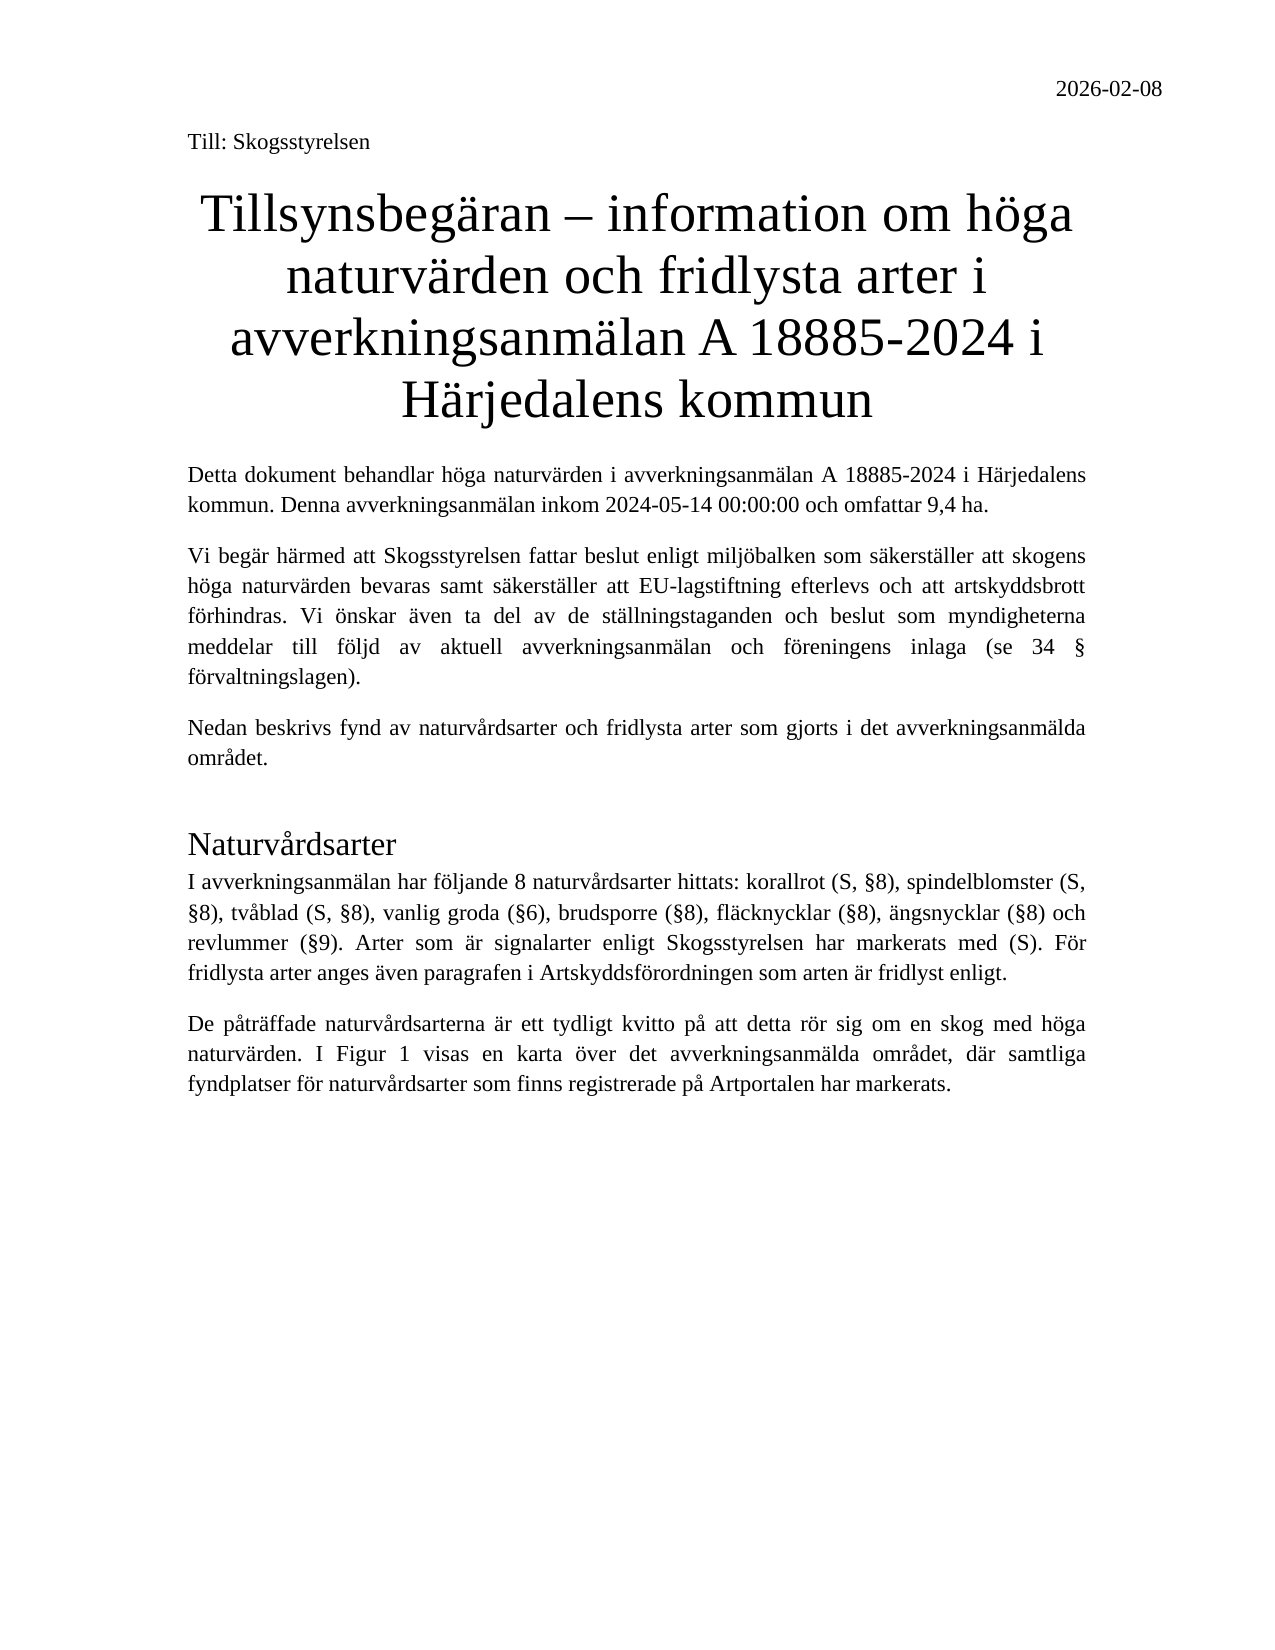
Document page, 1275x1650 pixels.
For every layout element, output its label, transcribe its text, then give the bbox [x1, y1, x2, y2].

text Detta dokument behandlar höga naturvärden i avverkningsanmälan A 18885-2024 i Härjedalens kommun. Denna avverkningsanmälan inkom 2024-05-14 00:00:00 och omfattar 9,4 ha. [187, 461, 1087, 517]
text Vi begär härmed att Skogsstyrelsen fattar beslut enligt miljöbalken som säkerställer att skogens höga naturvärden bevaras samt säkerställer att EU-lagstiftning efterlevs och att artskyddsbrott förhindras. Vi önskar även ta del av de ställningstaganden och beslut som myndigheterna meddelar till följd av aktuell avverkningsanmälan och föreningens inlaga (se 34 § förvaltningslagen). [187, 542, 1087, 689]
text De påträffade naturvårdsarterna är ett tydligt kvitto på att detta rör sig om en skog med höga naturvärden. I Figur 1 visas en karta över det avverkningsanmälda området, där samtliga fyndplatser för naturvårdsarter som finns registrerade på Artportalen har markerats. [187, 1010, 1087, 1097]
title Tillsynsbegäran – information om höga naturvärden och fridlysta arter i avverkningsanmälan A 18885-2024 i Härjedalens kommun [187, 180, 1087, 429]
subtitle Naturvårdsarter [187, 824, 1087, 863]
text Nedan beskrivs fynd av naturvårdsarter och fridlysta arter som gjorts i det avverkningsanmälda området. [187, 714, 1087, 771]
text I avverkningsanmälan har följande 8 naturvårdsarter hittats: korallrot (S, §8), spindelblomster (S, §8), tvåblad (S, §8), vanlig groda (§6), brudsporre (§8), fläcknycklar (§8), ängsnycklar (§8) och revlummer (§9). Arter som är signalarter enligt Skogsstyrelsen har markerats med (S). För fridlysta arter anges även paragrafen i Artskyddsförordningen som arten är fridlyst enligt. [187, 868, 1087, 985]
